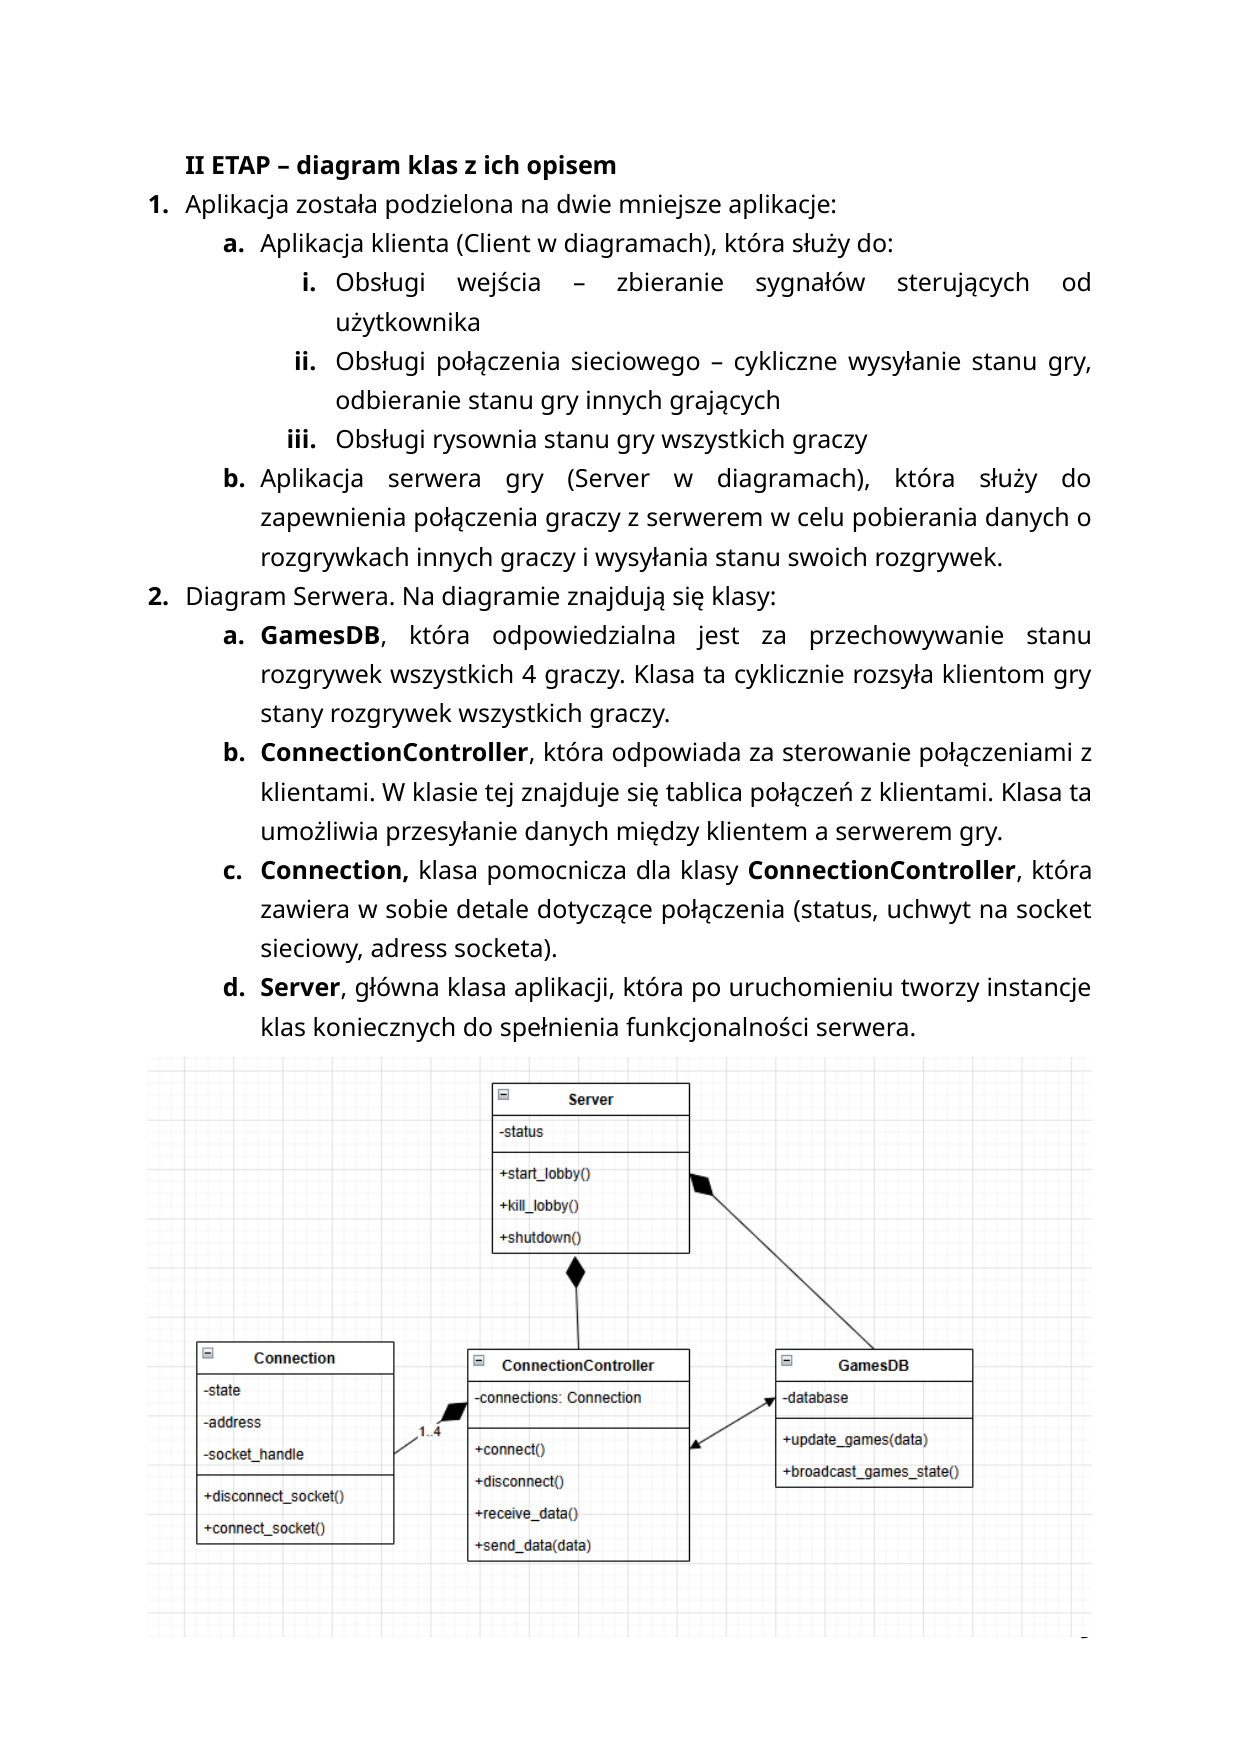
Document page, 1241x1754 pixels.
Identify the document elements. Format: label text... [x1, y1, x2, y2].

list Obsługi wejścia – zbieranie sygnałów sterujących od użytkownika [316, 265, 1093, 338]
list Obsługi połączenia sieciowego – cykliczne wysyłanie stanu gry, odbieranie stanu gry innych grających [316, 343, 1093, 417]
list II ETAP – diagram klas z ich opisem [185, 148, 1093, 182]
list Connection, klasa pomocnicza dla klasy ConnectionController, która zawiera w sobie detale dotyczące połączenia (status, uchwyt na socket sieciowy, adress socketa). [223, 853, 1093, 965]
list Obsługi rysownia stanu gry wszystkich graczy [316, 422, 1093, 456]
list Aplikacja klienta (Client w diagramach), która służy do: [223, 226, 1093, 260]
picture [147, 1057, 1093, 1637]
list Aplikacja została podzielona na dwie mniejsze aplikacje: [148, 187, 1093, 221]
list Server, główna klasa aplikacji, która po uruchomieniu tworzy instancje klas koniecznych do spełnienia funkcjonalności serwera. [223, 970, 1093, 1043]
list ConnectionController, która odpowiada za sterowanie połączeniami z klientami. W klasie tej znajduje się tablica połączeń z klientami. Klasa ta umożliwia przesyłanie danych między klientem a serwerem gry. [223, 735, 1093, 847]
list Diagram Serwera. Na diagramie znajdują się klasy: [148, 578, 1093, 612]
list GamesDB, która odpowiedzialna jest za przechowywanie stanu rozgrywek wszystkich 4 graczy. Klasa ta cyklicznie rozsyła klientom gry stany rozgrywek wszystkich graczy. [223, 618, 1093, 730]
list Aplikacja serwera gry (Server w diagramach), która służy do zapewnienia połączenia graczy z serwerem w celu pobierania danych o rozgrywkach innych graczy i wysyłania stanu swoich rozgrywek. [223, 461, 1093, 573]
